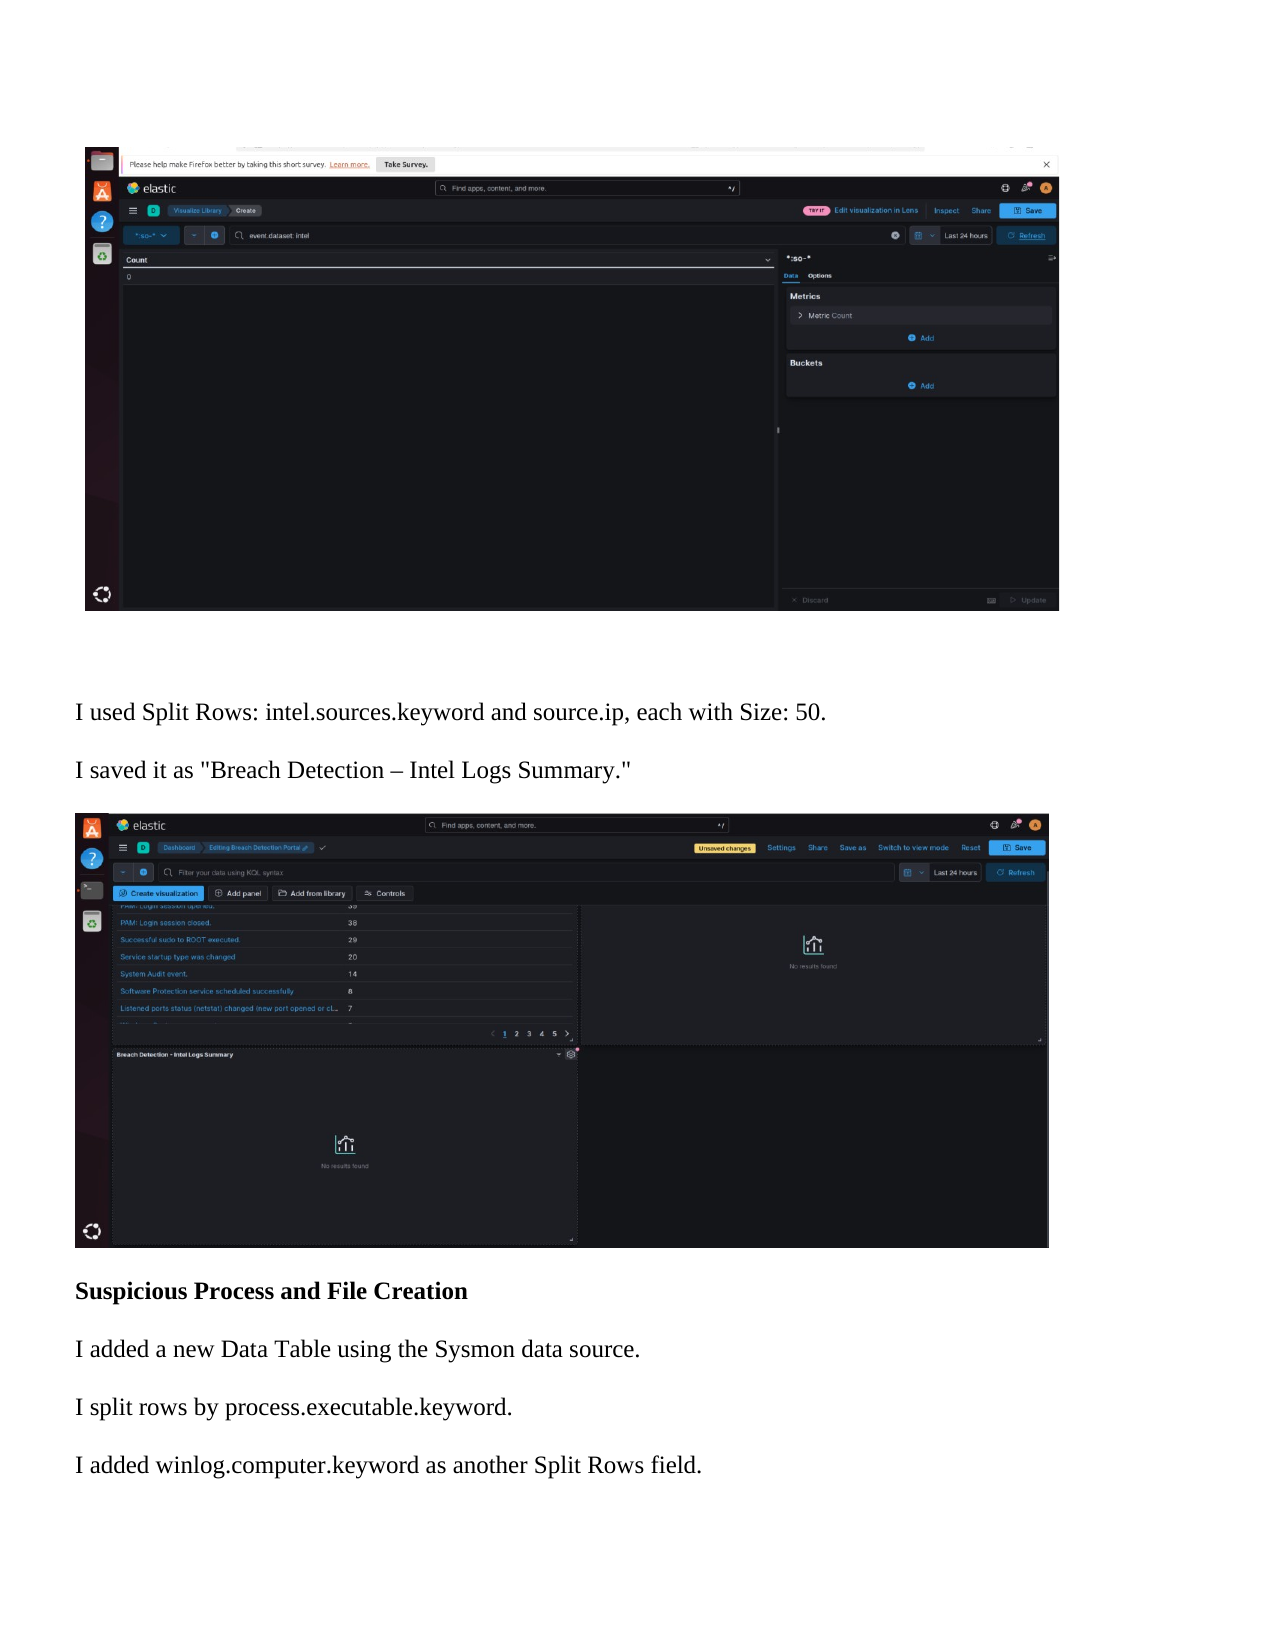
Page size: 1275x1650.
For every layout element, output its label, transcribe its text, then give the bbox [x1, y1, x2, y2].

text I added a new Data Table using the Sysmon data source. [75, 1334, 1200, 1363]
text I split rows by process.executable.keyword. [75, 1392, 1200, 1421]
text I added winlog.computer.keyword as another Split Rows field. [75, 1450, 1200, 1479]
text I used Split Rows: intel.sources.keyword and source.ip, each with Size: 50. [75, 697, 1200, 726]
text Suspicious Process and File Creation [75, 1276, 1200, 1305]
picture [75, 813, 1049, 1248]
picture [85, 147, 1060, 611]
text I saved it as "Breach Detection – Intel Logs Summary." [75, 755, 1200, 784]
